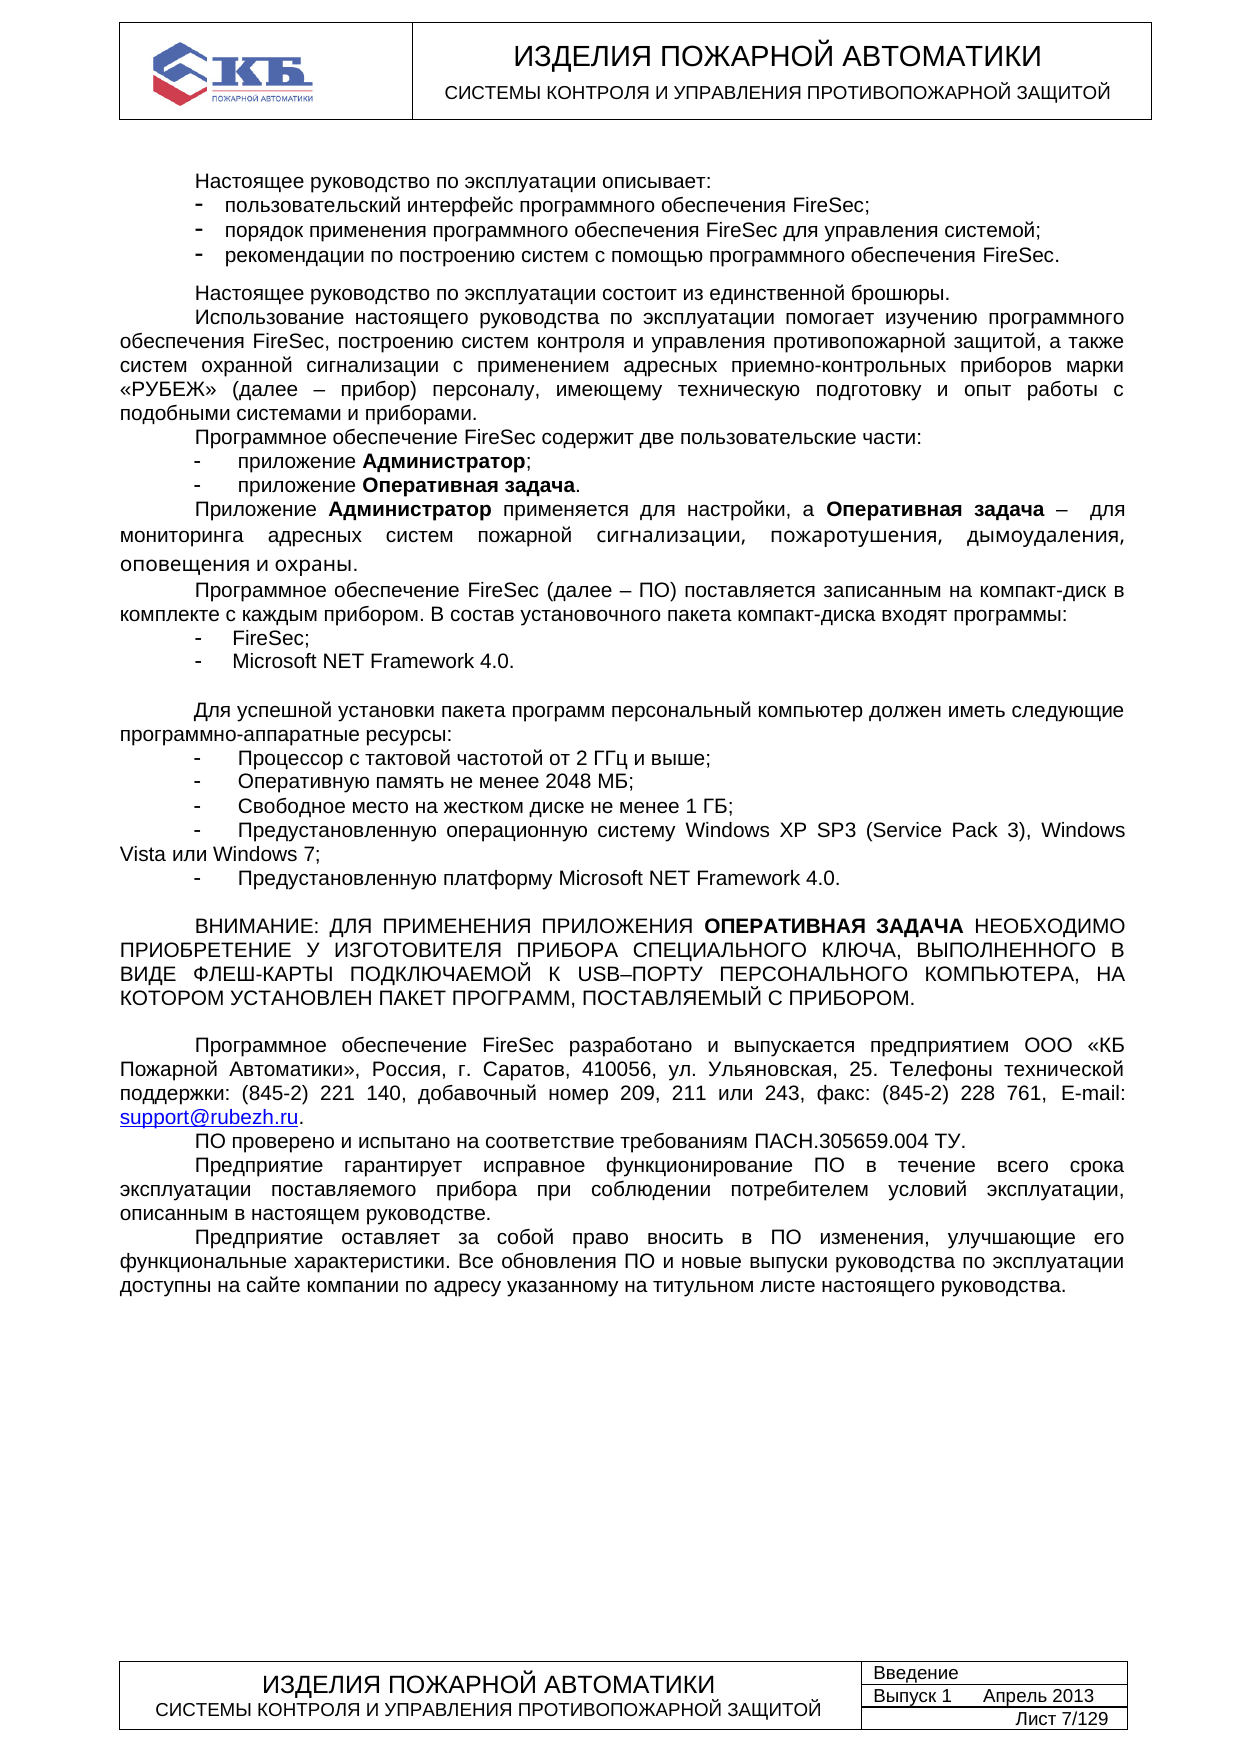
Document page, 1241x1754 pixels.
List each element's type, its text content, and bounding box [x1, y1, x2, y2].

list Свободное место на жестком диске не менее 1 ГБ; [119, 793, 1126, 817]
list рекомендации по построению систем с помощью программного обеспечения FireSec. [119, 243, 1126, 268]
text Предприятие гарантирует исправное функционирование ПО в течение всего срока эксплуатации поставляемого прибора при соблюдении потребителем условий эксплуатации, описанным в настоящем руководстве. [119, 1153, 1126, 1225]
text Программное обеспечение FireSec (далее – ПО) поставляется записанным на компакт-диск в комплекте с каждым прибором. В состав установочного пакета компакт-диска входят программы: [119, 577, 1126, 625]
text Приложение Администратор применяется для настройки, а Оперативная задача – для мониторинга адресных систем пожарной сигнализации, пожаротушения, дымоудаления, оповещения и охраны. [119, 497, 1126, 577]
list Оперативную память не менее 2048 МБ; [119, 769, 1126, 793]
list Microsoft NET Framework 4.0. [119, 649, 1126, 673]
list пользовательский интерфейс программного обеспечения FireSec; [119, 193, 1126, 218]
text Программное обеспечение FireSec разработано и выпускается предприятием ООО «КБ Пожарной Автоматики», Россия, г. Саратов, 410056, ул. Ульяновская, 25. Телефоны технической поддержки: (845-2) 221 140, добавочный номер 209, 211 или 243, факс: (845-2) 228 761, E-mail: support@rubezh.ru. [119, 1033, 1126, 1129]
text Настоящее руководство по эксплуатации состоит из единственной брошюры. [119, 281, 1126, 305]
text Использование настоящего руководства по эксплуатации помогает изучению программного обеспечения FireSec, построению систем контроля и управления противопожарной защитой, а также систем охранной сигнализации с применением адресных приемно-контрольных приборов марки «РУБЕЖ» (далее – прибор) персоналу, имеющему техническую подготовку и опыт работы с подобными системами и приборами. [119, 305, 1126, 424]
list FireSec; [119, 625, 1126, 649]
text ВНИМАНИЕ: ДЛЯ ПРИМЕНЕНИЯ ПРИЛОЖЕНИЯ ОПЕРАТИВНАЯ ЗАДАЧА НЕОБХОДИМО ПРИОБРЕТЕНИЕ У ИЗГОТОВИТЕЛЯ ПРИБОРА СПЕЦИАЛЬНОГО КЛЮЧА, ВЫПОЛНЕННОГО В ВИДЕ ФЛЕШ-КАРТЫ ПОДКЛЮЧАЕМОЙ К USB–ПОРТУ ПЕРСОНАЛЬНОГО КОМПЬЮТЕРА, НА КОТОРОМ УСТАНОВЛЕН ПАКЕТ ПРОГРАММ, ПОСТАВЛЯЕМЫЙ С ПРИБОРОМ. [119, 913, 1126, 1009]
picture [149, 34, 326, 115]
list Предустановленную операционную систему Windows XP SP3 (Service Pack 3), Windows Vista или Windows 7; [119, 817, 1126, 866]
list приложение Администратор; [119, 448, 1126, 472]
list порядок применения программного обеспечения FireSec для управления системой; [119, 218, 1126, 243]
list Процессор с тактовой частотой от 2 ГГц и выше; [119, 745, 1126, 769]
text Программное обеспечение FireSec содержит две пользовательские части: [119, 424, 1126, 448]
list приложение Оперативная задача. [119, 472, 1126, 497]
text Настоящее руководство по эксплуатации описывает: [119, 169, 1126, 193]
text Для успешной установки пакета программ персональный компьютер должен иметь следующие программно-аппаратные ресурсы: [119, 697, 1126, 745]
text ПО проверено и испытано на соответствие требованиям ПАСН.305659.004 ТУ. [119, 1129, 1126, 1153]
text Предприятие оставляет за собой право вносить в ПО изменения, улучшающие его функциональные характеристики. Все обновления ПО и новые выпуски руководства по эксплуатации доступны на сайте компании по адресу указанному на титульном листе настоящего руководства. [119, 1225, 1126, 1297]
list Предустановленную платформу Microsoft NET Framework 4.0. [119, 866, 1126, 889]
